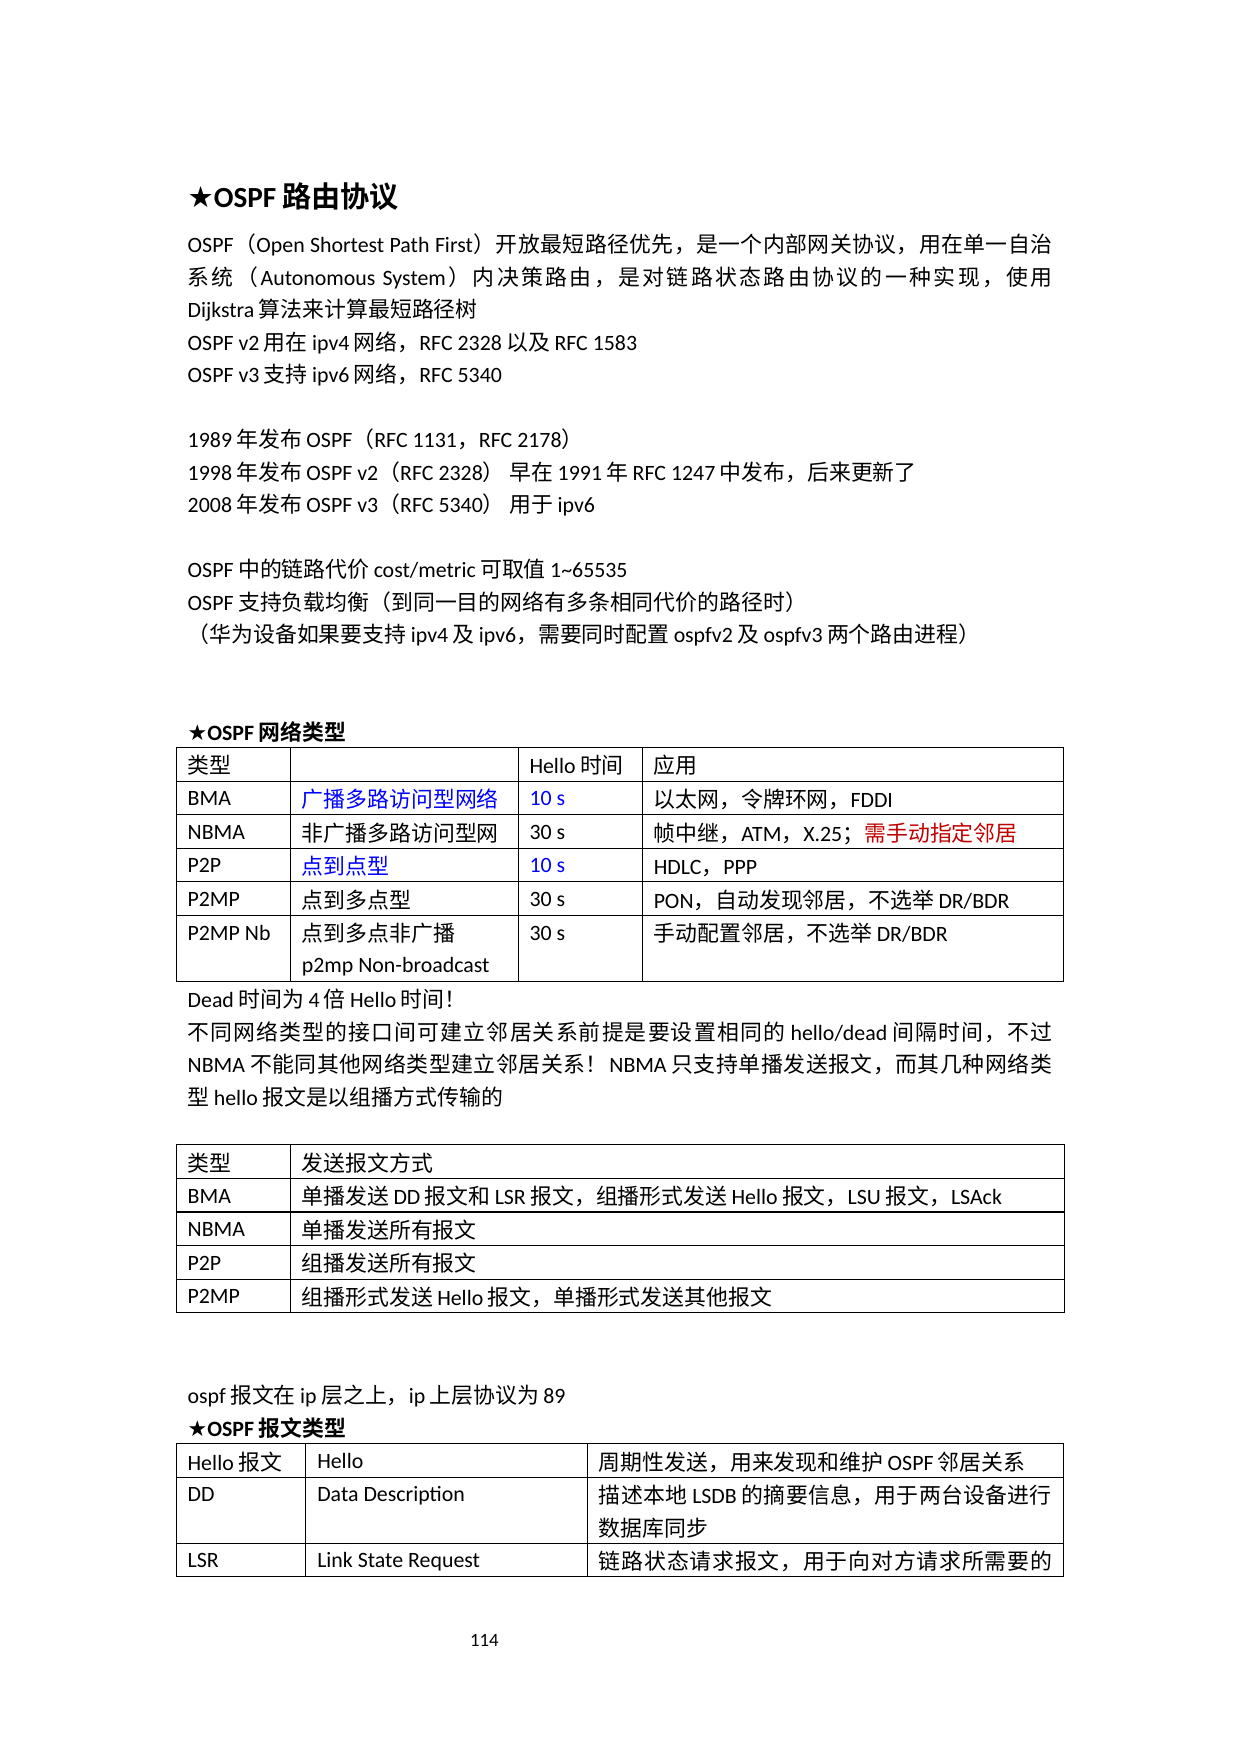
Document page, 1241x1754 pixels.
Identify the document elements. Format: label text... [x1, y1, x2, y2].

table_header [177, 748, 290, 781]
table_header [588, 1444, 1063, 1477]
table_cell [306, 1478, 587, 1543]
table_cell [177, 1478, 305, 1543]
text 1998年发布OSPF v2（RFC 2328） 早在1991年RFC 1247中发布，后来更新了 [187, 454, 1053, 487]
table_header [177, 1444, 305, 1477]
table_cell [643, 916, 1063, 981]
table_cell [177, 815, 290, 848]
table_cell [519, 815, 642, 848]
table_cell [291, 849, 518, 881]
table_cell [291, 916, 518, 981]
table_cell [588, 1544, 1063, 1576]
text ★OSPF路由协议 [187, 162, 1053, 227]
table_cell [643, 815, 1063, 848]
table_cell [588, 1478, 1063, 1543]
text ★OSPF报文类型 [187, 1411, 1053, 1443]
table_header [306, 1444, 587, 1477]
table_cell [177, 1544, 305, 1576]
text 不同网络类型的接口间可建立邻居关系前提是要设置相同的hello/dead间隔时间，不过NBMA不能同其他网络类型建立邻居关系！NBMA只支持单播发送报文，而其几种网络类型hello报文是以组播方式传输的 [187, 1014, 1053, 1112]
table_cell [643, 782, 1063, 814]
text OSPF v2用在ipv4网络，RFC 2328以及RFC 1583 [187, 324, 1053, 357]
text OSPF（Open Shortest Path First）开放最短路径优先，是一个内部网关协议，用在单一自治系统（Autonomous System）内决策路由，是对链路状态路由协议的一种实现，使用Dijkstra算法来计算最短路径树 [187, 227, 1053, 324]
text Dead时间为4倍Hello时间！ [187, 982, 1053, 1014]
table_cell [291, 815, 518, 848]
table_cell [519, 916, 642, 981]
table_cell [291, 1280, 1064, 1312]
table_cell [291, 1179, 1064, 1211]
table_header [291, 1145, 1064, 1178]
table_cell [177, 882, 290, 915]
text 1989年发布OSPF（RFC 1131，RFC 2178） [187, 422, 1053, 454]
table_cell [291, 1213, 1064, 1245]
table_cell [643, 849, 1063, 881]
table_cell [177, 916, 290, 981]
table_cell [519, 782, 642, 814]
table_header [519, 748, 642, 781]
text （华为设备如果要支持ipv4及ipv6，需要同时配置ospfv2及ospfv3两个路由进程） [187, 617, 1053, 649]
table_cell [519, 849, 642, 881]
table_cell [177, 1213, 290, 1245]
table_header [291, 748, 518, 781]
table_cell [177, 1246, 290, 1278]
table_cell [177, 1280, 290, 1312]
text ospf报文在ip层之上，ip上层协议为89 [187, 1378, 1053, 1411]
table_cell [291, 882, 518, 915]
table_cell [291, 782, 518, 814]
text OSPF v3支持ipv6网络，RFC 5340 [187, 357, 1053, 389]
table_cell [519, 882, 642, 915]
text 2008年发布OSPF v3（RFC 5340） 用于ipv6 [187, 487, 1053, 519]
text OSPF支持负载均衡（到同一目的网络有多条相同代价的路径时） [187, 584, 1053, 617]
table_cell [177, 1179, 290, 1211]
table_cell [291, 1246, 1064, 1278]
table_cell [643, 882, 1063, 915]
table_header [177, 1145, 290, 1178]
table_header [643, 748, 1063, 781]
text OSPF中的链路代价cost/metric可取值1~65535 [187, 552, 1053, 584]
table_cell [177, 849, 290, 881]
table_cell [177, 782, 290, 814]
text ★OSPF网络类型 [187, 714, 1053, 747]
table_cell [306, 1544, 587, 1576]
